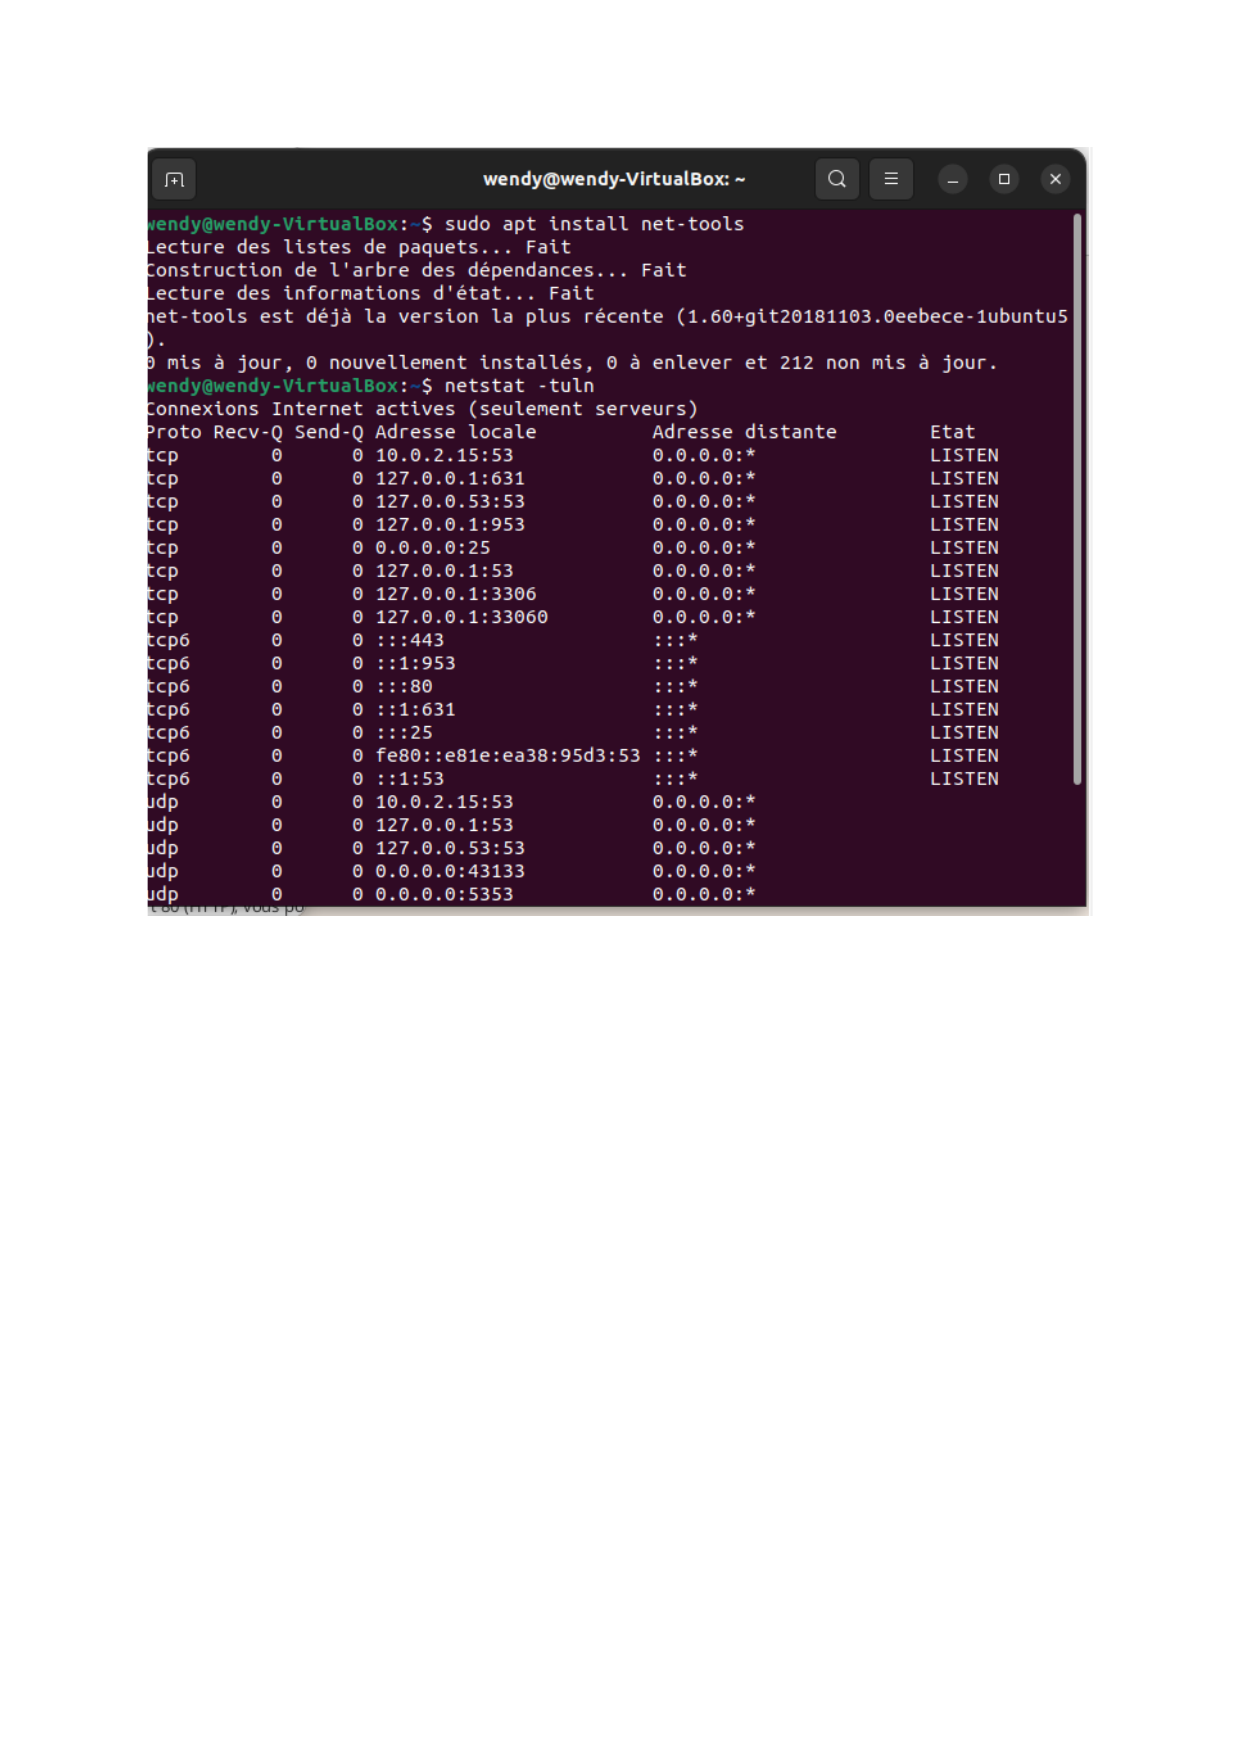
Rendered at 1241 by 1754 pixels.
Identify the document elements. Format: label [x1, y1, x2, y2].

picture [147, 147, 1093, 916]
